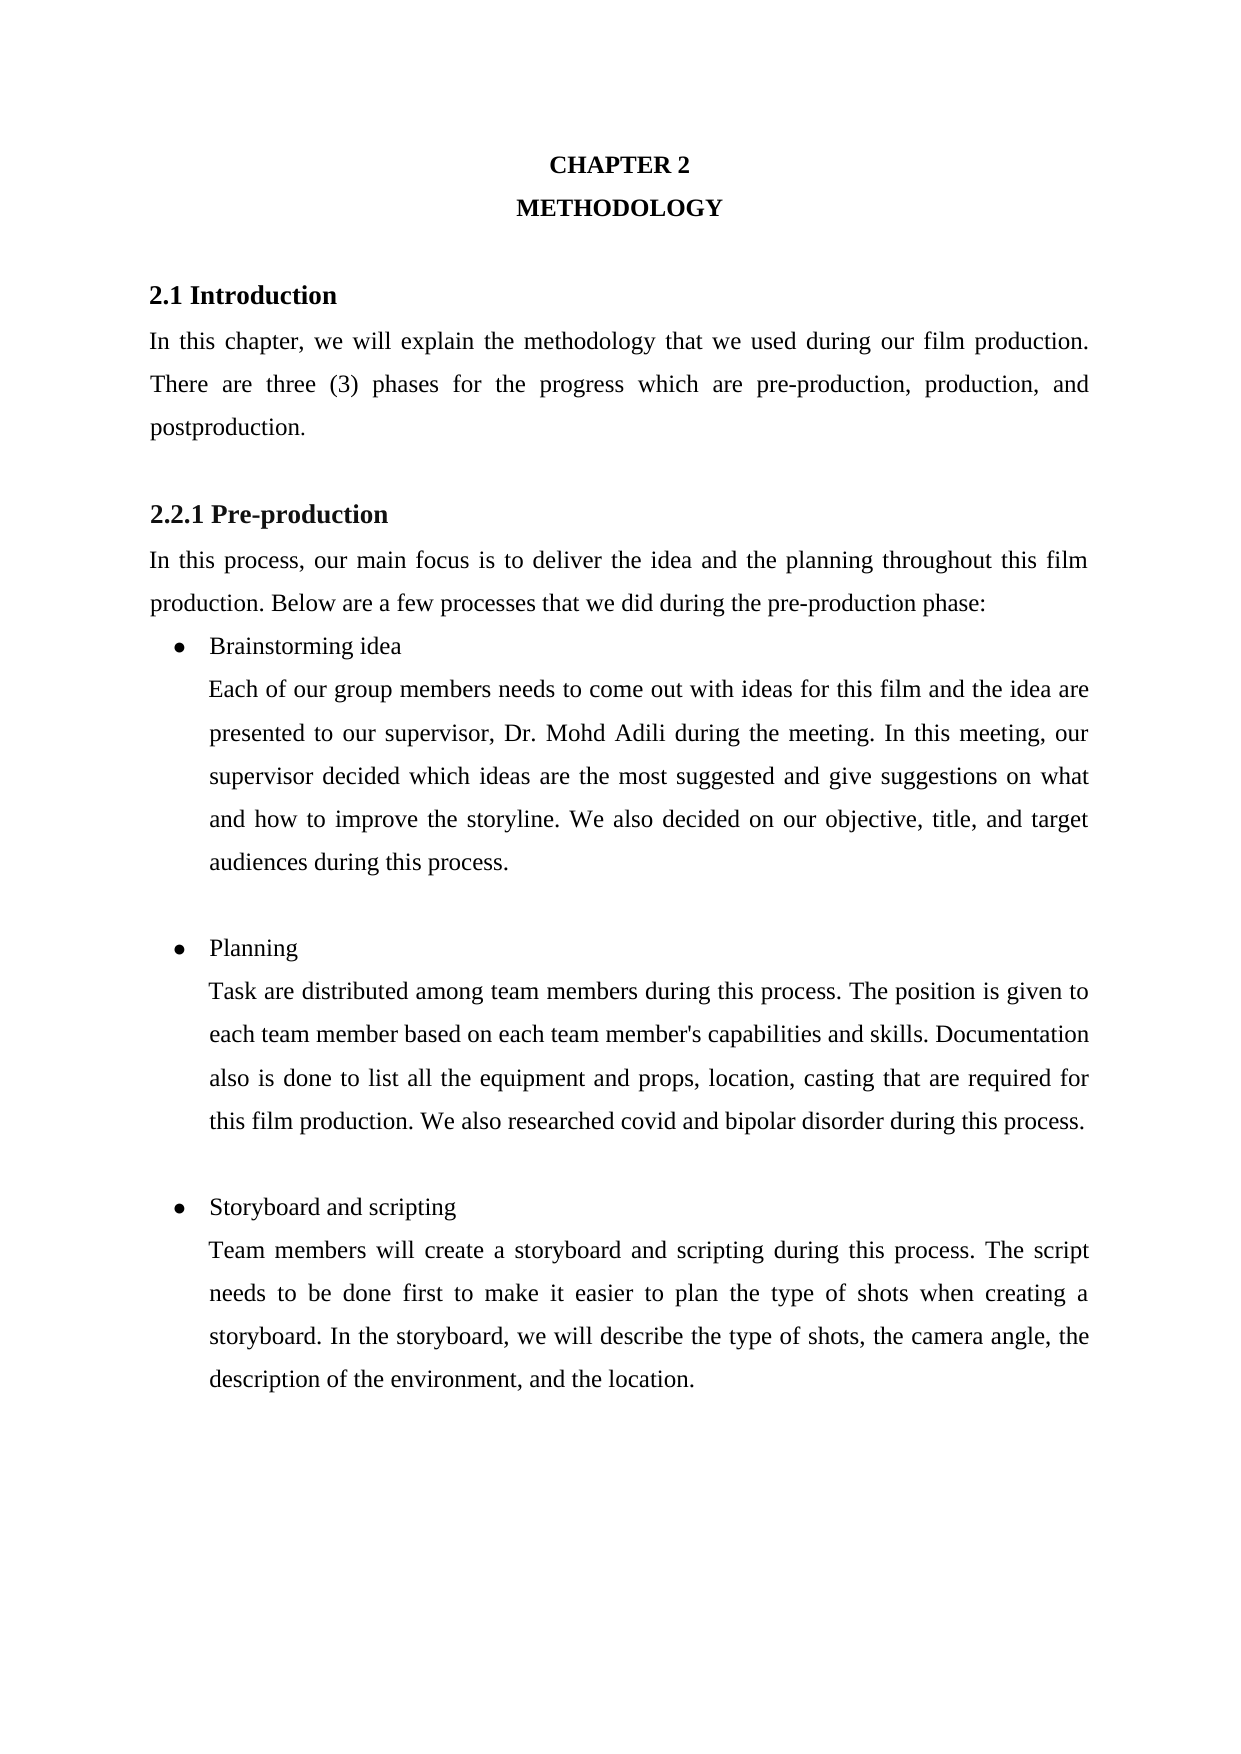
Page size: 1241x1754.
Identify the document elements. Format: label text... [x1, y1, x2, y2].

subtitle 2.1 Introduction [149, 279, 975, 311]
text In this process, our main focus is to deliver the idea and the planning throughout this film production. Below are a few processes that we did during the pre-production phase: [149, 545, 1090, 617]
text Task are distributed among team members during this process. The position is given to each team member based on each team member's capabilities and skills. Documentation also is done to list all the equipment and props, location, casting that are required for this film production. We also researched covid and bipolar disorder during this process. [208, 976, 1090, 1134]
text Team members will create a storyboard and scripting during this process. The script needs to be done first to make it easier to plan the type of shots when creating a storyboard. In the storyboard, we will describe the type of shots, the camera angle, the description of the environment, and the location. [208, 1235, 1090, 1393]
subtitle 2.2.1 Pre-production [150, 498, 975, 530]
list Storyboard and scripting [172, 1192, 1090, 1221]
text Each of our group members needs to come out with ideas for this film and the idea are presented to our supervisor, Dr. Mohd Adili during the meeting. In this meeting, our supervisor decided which ideas are the most suggested and give suggestions on what and how to improve the storyline. We also decided on our objective, title, and target audiences during this process. [208, 674, 1090, 876]
text METHODOLOGY [149, 193, 1090, 222]
list Planning [172, 933, 1090, 962]
text In this chapter, we will explain the methodology that we used during our film production. There are three (3) phases for the progress which are pre-production, production, and postproduction. [149, 326, 1090, 441]
text CHAPTER 2 [149, 150, 1090, 179]
list Brainstorming idea [172, 631, 1090, 660]
